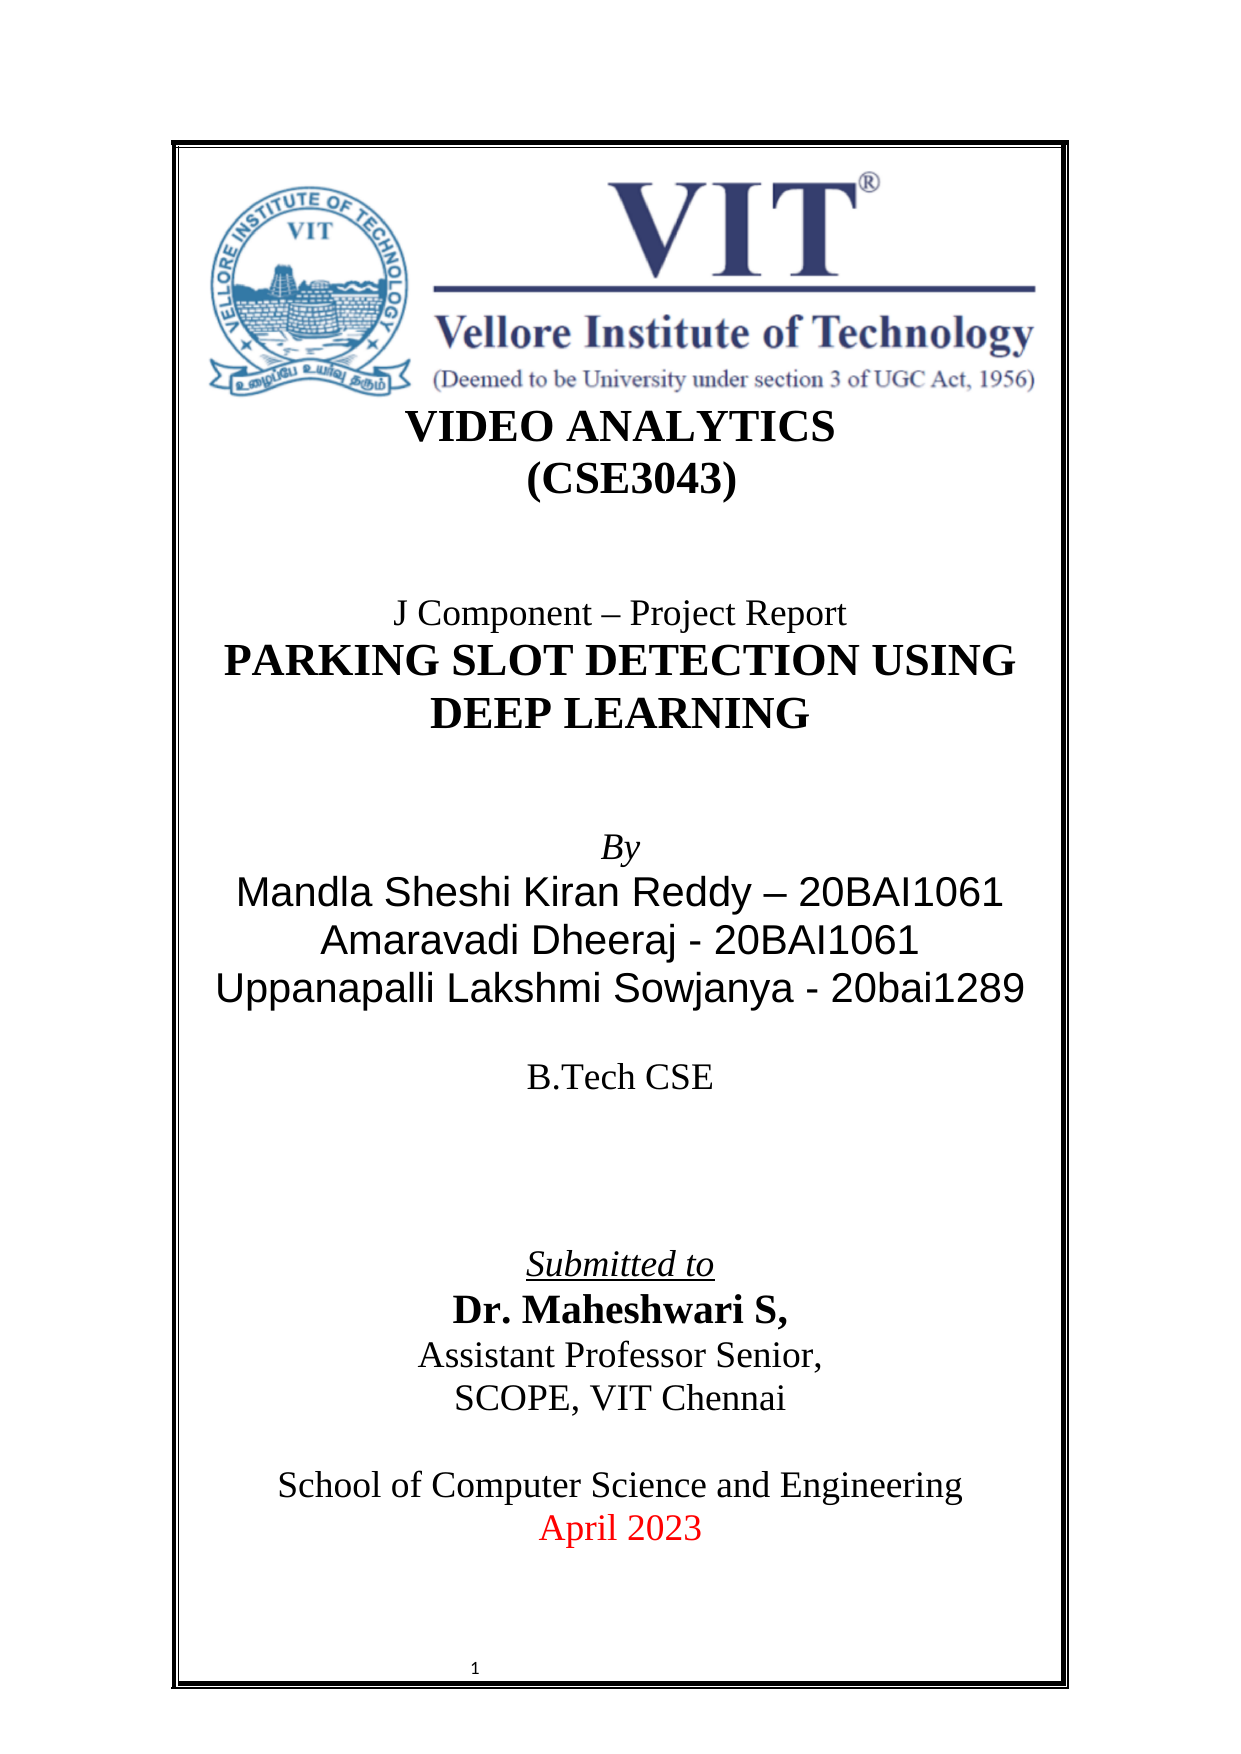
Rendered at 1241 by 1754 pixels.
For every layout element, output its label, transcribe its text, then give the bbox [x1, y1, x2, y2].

text B.Tech CSE [187, 1055, 1053, 1098]
text (CSE3043) [187, 451, 1053, 504]
picture [202, 169, 1038, 399]
text Amaravadi Dheeraj - 20BAI1061 [187, 916, 1053, 964]
text PARKING SLOT DETECTION USING DEEP LEARNING [187, 633, 1053, 738]
text By [187, 825, 1053, 868]
text Submitted to [187, 1242, 1053, 1285]
text April 2023 [187, 1505, 1053, 1548]
text Dr. Maheshwari S, [187, 1285, 1053, 1333]
text School of Computer Science and Engineering [187, 1462, 1053, 1505]
text J Component – Project Report [187, 590, 1053, 633]
text VIDEO ANALYTICS [187, 398, 1053, 451]
text Mandla Sheshi Kiran Reddy – 20BAI1061 [187, 868, 1053, 916]
text Assistant Professor Senior, [187, 1333, 1053, 1376]
text SCOPE, VIT Chennai [187, 1376, 1053, 1419]
text Uppanapalli Lakshmi Sowjanya - 20bai1289 [187, 964, 1053, 1012]
